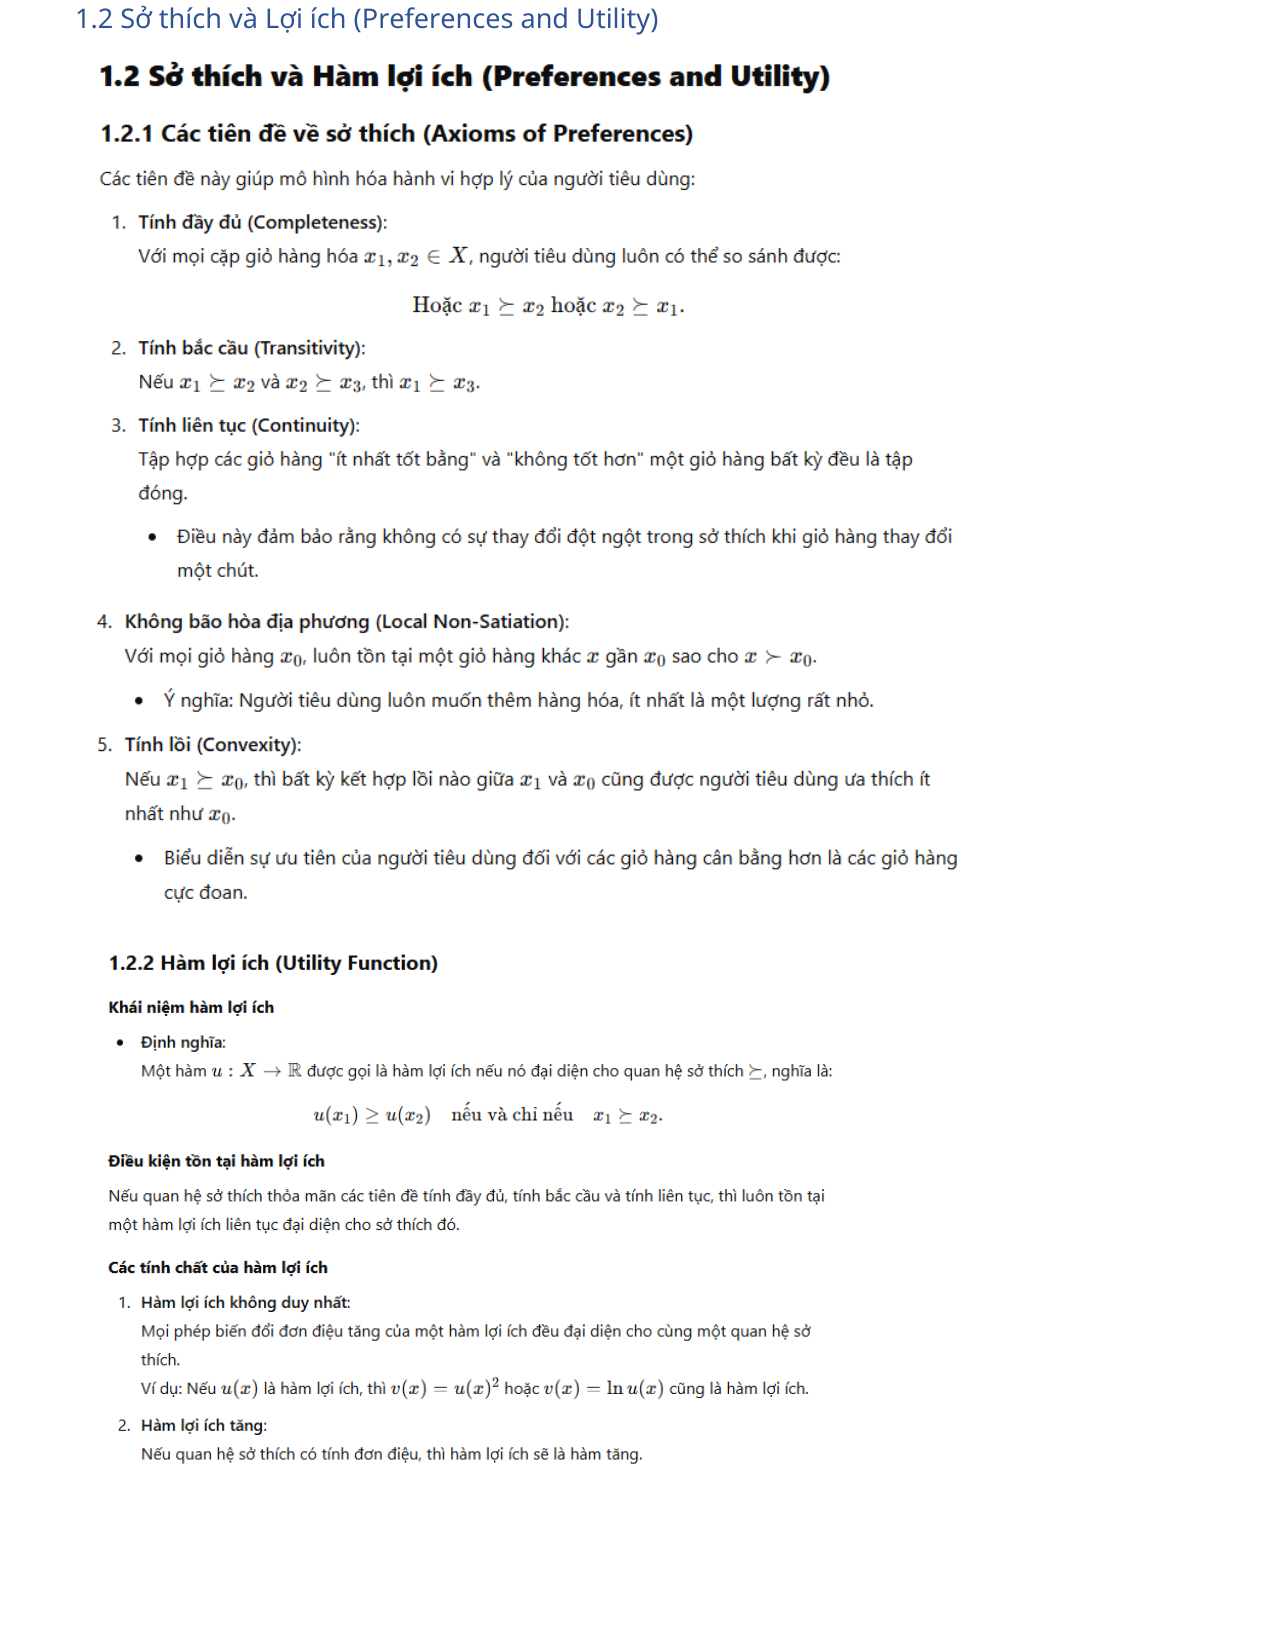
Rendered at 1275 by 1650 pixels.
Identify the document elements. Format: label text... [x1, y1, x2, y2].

picture [75, 607, 984, 915]
subtitle 1.2 Sở thích và Lợi ích (Preferences and Utility) [75, 0, 1200, 37]
picture [75, 39, 987, 589]
picture [75, 933, 867, 1478]
